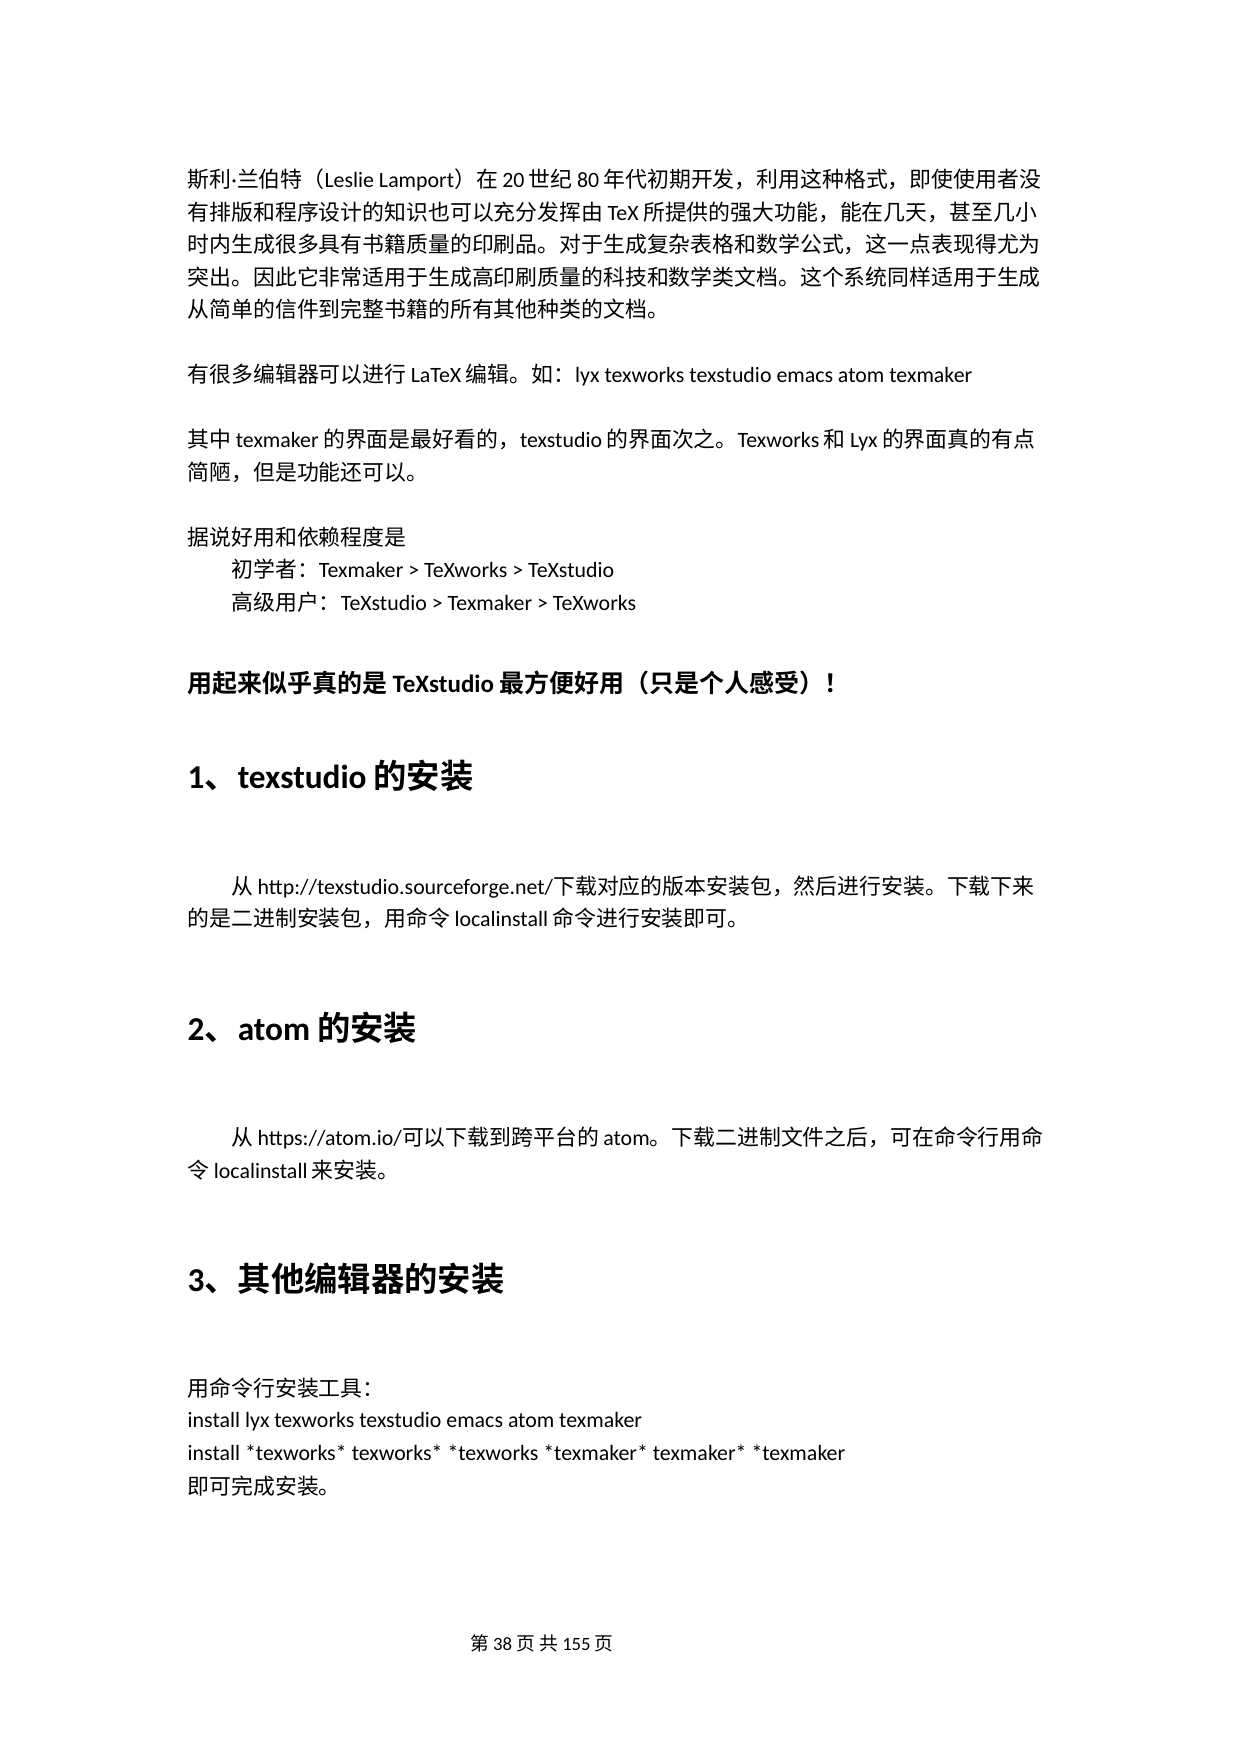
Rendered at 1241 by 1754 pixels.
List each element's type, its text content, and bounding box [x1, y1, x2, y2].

text 初学者：Texmaker > TeXworks > TeXstudio [187, 552, 1053, 584]
text 其中texmaker的界面是最好看的，texstudio的界面次之。Texworks和Lyx的界面真的有点简陋，但是功能还可以。 [187, 422, 1053, 487]
text install lyx texworks texstudio emacs atom texmaker [187, 1403, 1053, 1436]
text 据说好用和依赖程度是 [187, 519, 1053, 552]
subtitle 2、atom的安装 [187, 993, 1053, 1058]
text 有很多编辑器可以进行LaTeX编辑。如：lyx texworks texstudio emacs atom texmaker [187, 357, 1053, 389]
text 从https://atom.io/可以下载到跨平台的atom。下载二进制文件之后，可在命令行用命令localinstall来安装。 [187, 1120, 1053, 1185]
text install *texworks* texworks* *texworks *texmaker* texmaker* *texmaker [187, 1436, 1053, 1468]
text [187, 162, 1053, 324]
text 用起来似乎真的是TeXstudio最方便好用（只是个人感受）！ [187, 649, 1053, 714]
text 从http://texstudio.sourceforge.net/下载对应的版本安装包，然后进行安装。下载下来的是二进制安装包，用命令localinstall命令进行安装即可。 [187, 868, 1053, 933]
text 用命令行安装工具： [187, 1371, 1053, 1403]
text 高级用户：TeXstudio > Texmaker > TeXworks [187, 584, 1053, 617]
subtitle 1、texstudio的安装 [187, 742, 1053, 807]
text 即可完成安装。 [187, 1468, 1053, 1501]
subtitle 3、其他编辑器的安装 [187, 1244, 1053, 1309]
